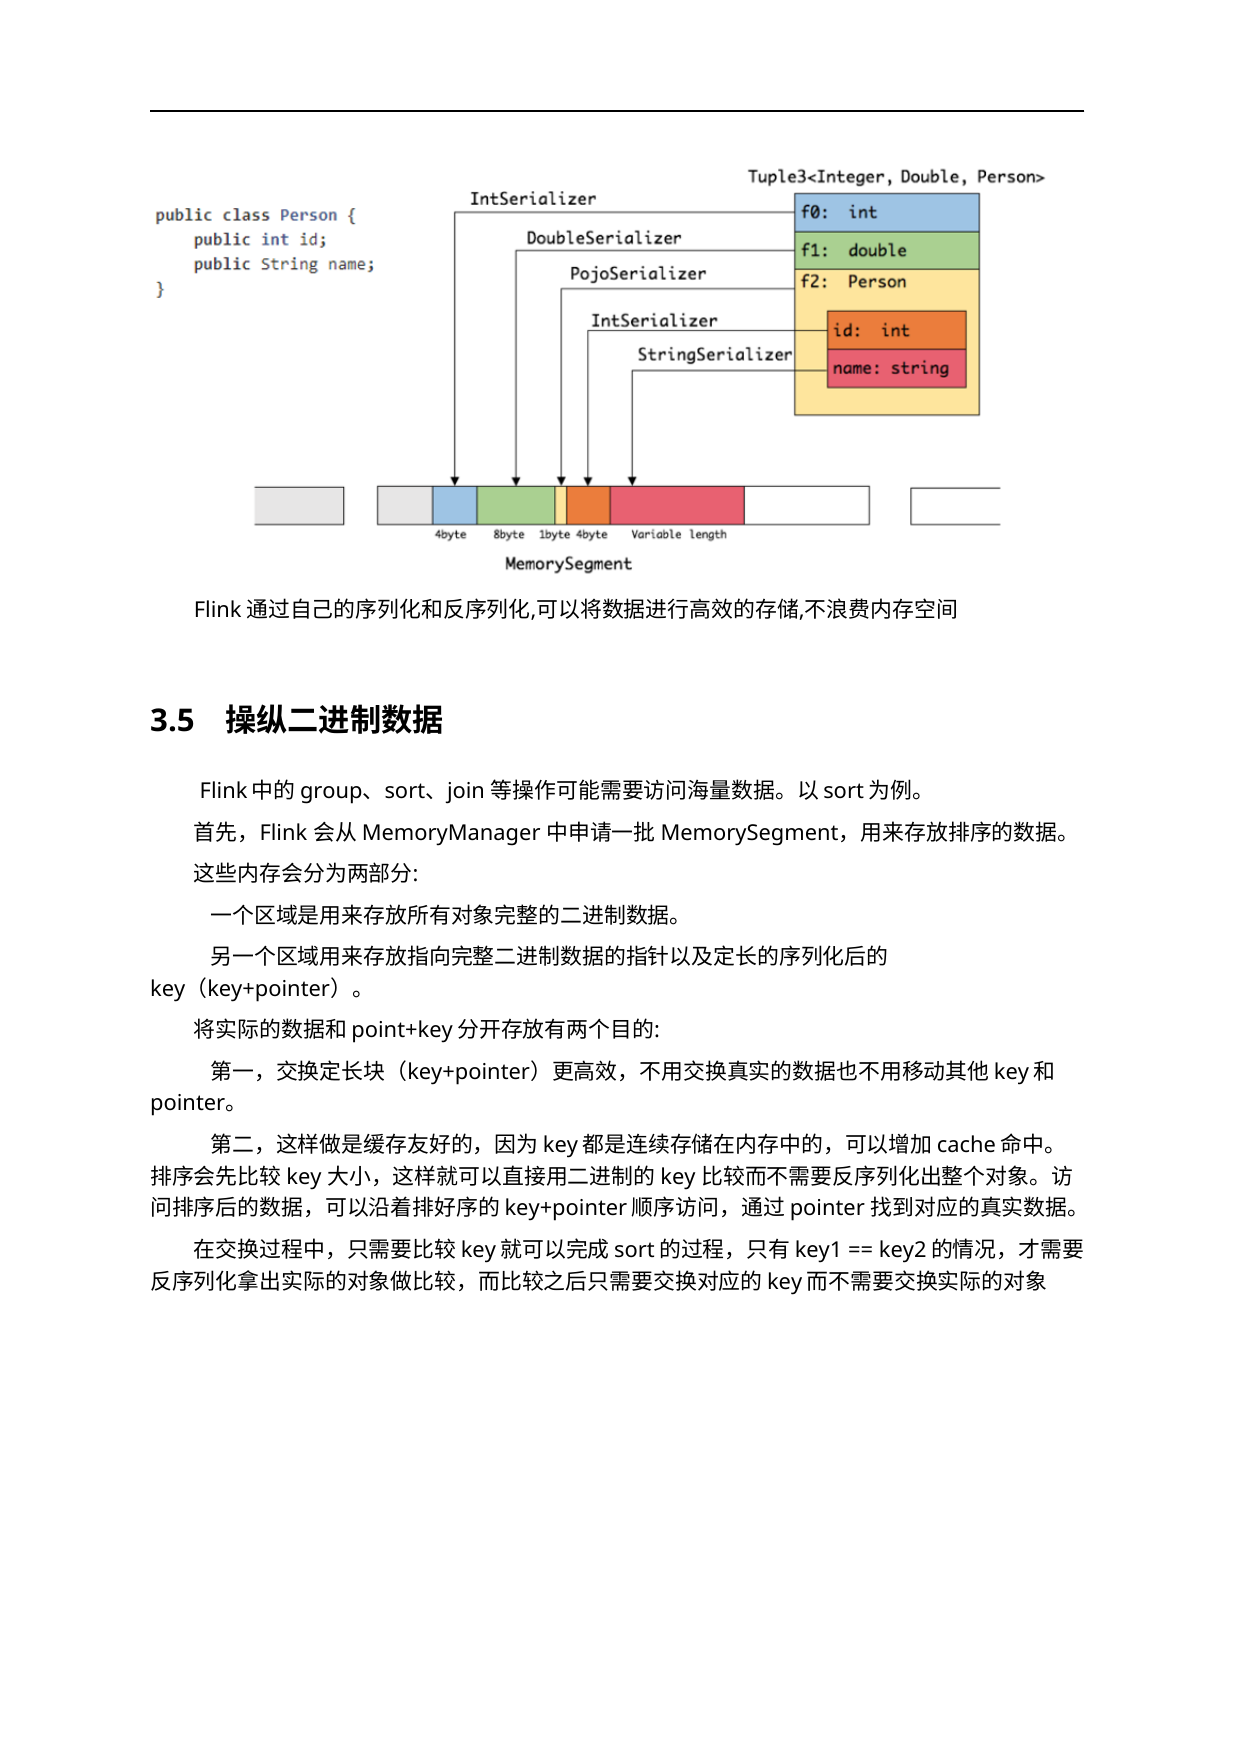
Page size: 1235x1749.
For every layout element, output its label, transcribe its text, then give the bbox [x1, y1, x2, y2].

text 首先，Flink 会从 MemoryManager 中申请一批 MemorySegment，用来存放排序的数据。 [150, 815, 1084, 847]
text 在交换过程中，只需要比较key就可以完成sort的过程，只有key1 == key2的情况，才需要反序列化拿出实际的对象做比较，而比较之后只需要交换对应的key而不需要交换实际的对象 [150, 1232, 1084, 1295]
text 一个区域是用来存放所有对象完整的二进制数据。 [150, 898, 1084, 929]
text Flink通过自己的序列化和反序列化,可以将数据进行高效的存储,不浪费内存空间 [150, 592, 1084, 623]
text 将实际的数据和point+key分开存放有两个目的: [150, 1012, 1084, 1044]
picture [150, 159, 1049, 582]
subtitle 操纵二进制数据 [150, 695, 1084, 741]
text 第二，这样做是缓存友好的，因为key都是连续存储在内存中的，可以增加cache命中。 排序会先比较 key 大小，这样就可以直接用二进制的 key 比较而不需要反序列化出整个对象。访问排序后的数据，可以沿着排好序的key+pointer顺序访问，通过 pointer 找到对应的真实数据。 [150, 1127, 1084, 1222]
text 另一个区域用来存放指向完整二进制数据的指针以及定长的序列化后的key（key+pointer）。 [150, 939, 1084, 1002]
text 第一，交换定长块（key+pointer）更高效，不用交换真实的数据也不用移动其他key和pointer。 [150, 1054, 1084, 1117]
text 这些内存会分为两部分: [150, 856, 1084, 888]
text Flink中的group、sort、join 等操作可能需要访问海量数据。以sort为例。 [150, 773, 1084, 805]
